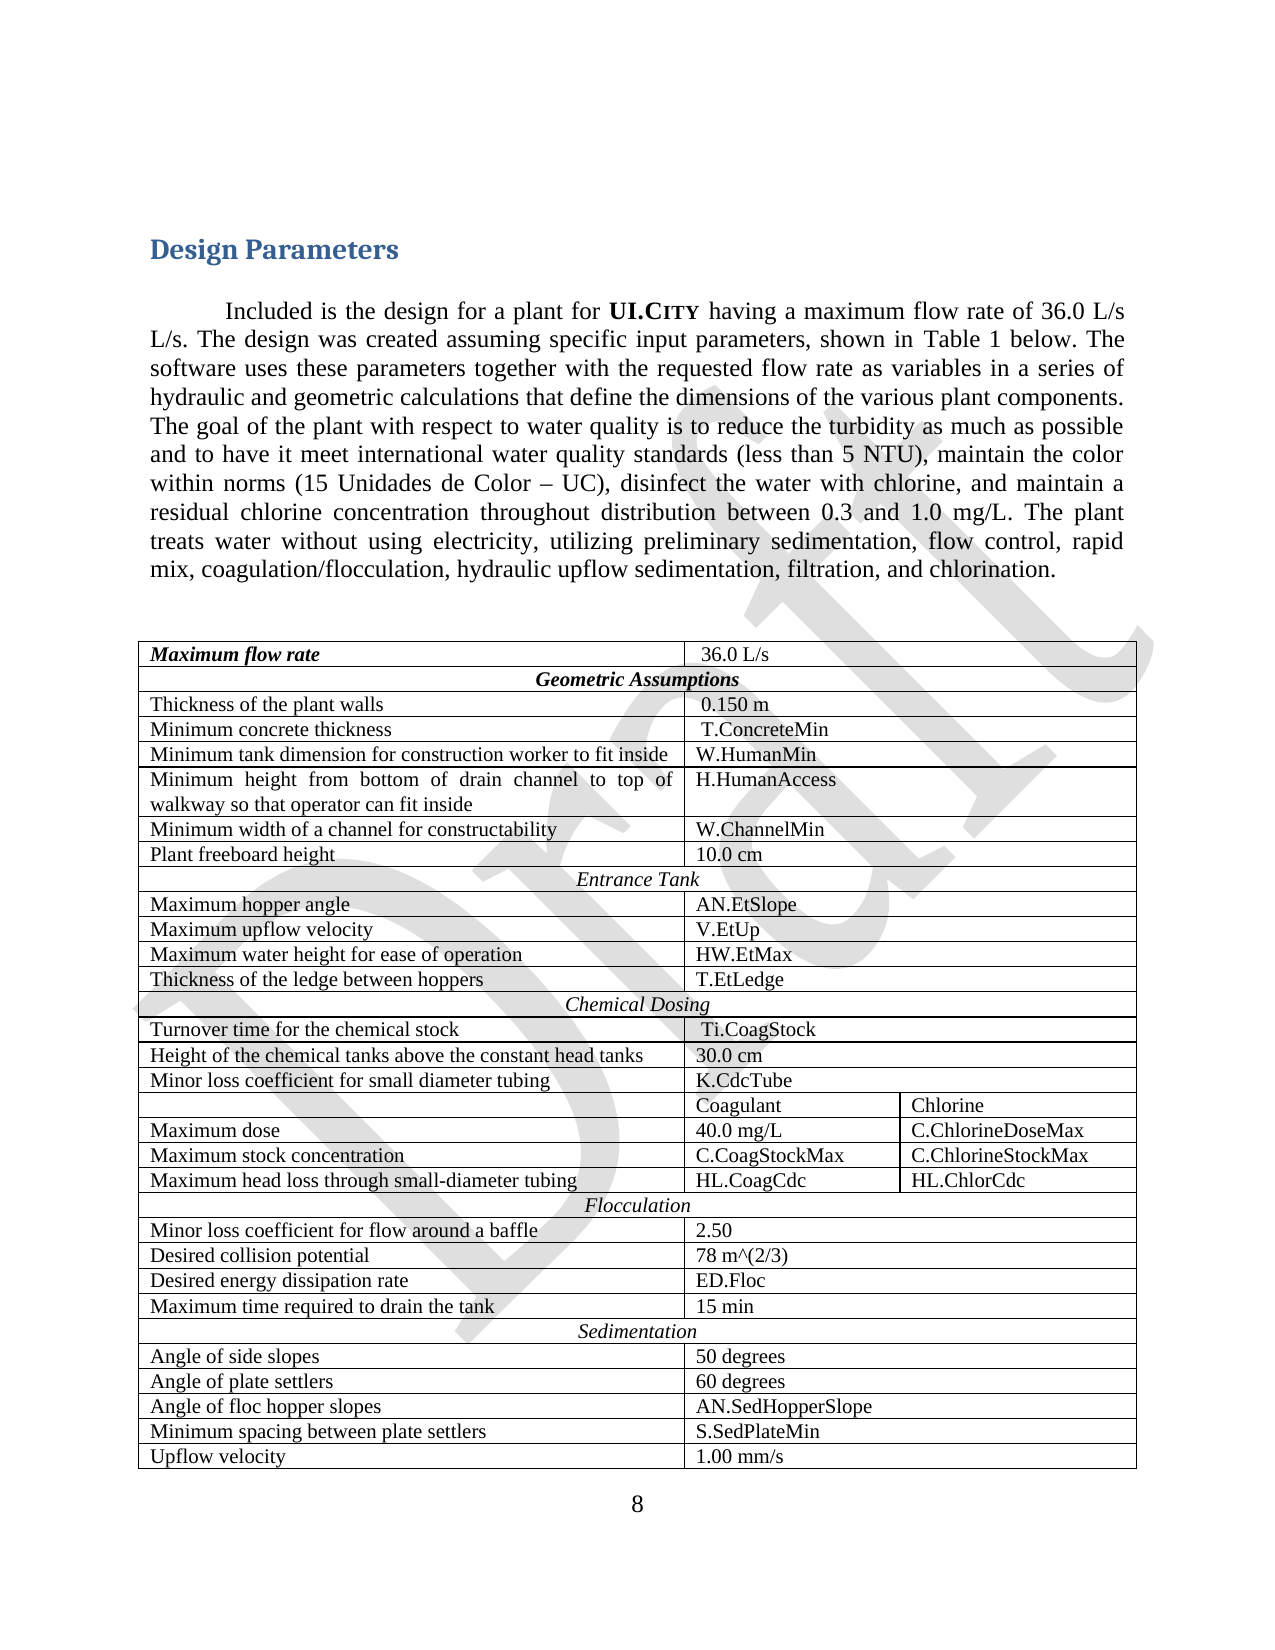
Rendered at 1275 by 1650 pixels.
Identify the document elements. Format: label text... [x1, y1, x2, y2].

table_cell Thickness of the plant walls [139, 692, 684, 716]
table_cell Maximum time required to drain the tank [139, 1294, 684, 1318]
table_cell 1.00 mm/s [685, 1444, 1136, 1468]
table_cell Coagulant [685, 1093, 899, 1117]
table_cell Desired energy dissipation rate [139, 1269, 684, 1292]
table_cell Minimum height from bottom of drain channel to top of walkway so that operator can fit inside [139, 768, 684, 816]
table_cell Flocculation [139, 1193, 1136, 1217]
table_cell 78 m^(2/3) [685, 1243, 1136, 1267]
table_cell Chlorine [901, 1093, 1136, 1117]
table_cell 50 degrees [685, 1344, 1136, 1368]
table_cell Minimum concrete thickness [139, 717, 684, 741]
subtitle Design Parameters [150, 233, 1125, 267]
table_cell Ti.CoagStock [685, 1018, 1136, 1041]
table_cell C.ChlorineStockMax [901, 1143, 1136, 1167]
table_cell Height of the chemical tanks above the constant head tanks [139, 1043, 684, 1067]
table_cell HW.EtMax [685, 942, 1136, 966]
table_cell Maximum dose [139, 1118, 684, 1142]
table_cell 2.50 [685, 1218, 1136, 1242]
table_cell Plant freeboard height [139, 842, 684, 866]
table_cell Angle of side slopes [139, 1344, 684, 1368]
table_cell AN.EtSlope [685, 892, 1136, 916]
table_header 36.0 L/s [685, 642, 1136, 666]
table_cell T.EtLedge [685, 967, 1136, 991]
table_cell 40.0 mg/L [685, 1118, 899, 1142]
table_cell Chemical Dosing [139, 992, 1136, 1016]
table_cell Minor loss coefficient for flow around a baffle [139, 1218, 684, 1242]
table_cell 10.0 cm [685, 842, 1136, 866]
table_cell W.ChannelMin [685, 817, 1136, 841]
table_cell 30.0 cm [685, 1043, 1136, 1067]
table_cell Sedimentation [139, 1319, 1136, 1343]
table_cell V.EtUp [685, 917, 1136, 941]
text Included is the design for a plant for UI.City having a maximum flow rate of 36.0 L/s L/s. The design was created assuming specific input parameters, shown in Table 1 below. The software uses these parameters together with the requested flow rate as variables in a series of hydraulic and geometric calculations that define the dimensions of the various plant components. The goal of the plant with respect to water quality is to reduce the turbidity as much as possible and to have it meet international water quality standards (less than 5 NTU), maintain the color within norms (15 Unidades de Color – UC), disinfect the water with chlorine, and maintain a residual chlorine concentration throughout distribution between 0.3 and 1.0 mg/L. The plant treats water without using electricity, utilizing preliminary sedimentation, flow control, rapid mix, coagulation/flocculation, hydraulic upflow sedimentation, filtration, and chlorination. [150, 296, 1125, 583]
table_cell 15 min [685, 1294, 1136, 1318]
table_cell Minimum spacing between plate settlers [139, 1419, 684, 1443]
table_cell Minimum width of a channel for constructability [139, 817, 684, 841]
table_cell H.HumanAccess [685, 768, 1136, 816]
table_cell K.CdcTube [685, 1068, 1136, 1092]
table_header Maximum flow rate [139, 642, 684, 666]
table_cell Angle of floc hopper slopes [139, 1394, 684, 1418]
table_cell Geometric Assumptions [139, 667, 1136, 691]
table_cell Maximum head loss through small-diameter tubing [139, 1168, 684, 1192]
table_cell HL.CoagCdc [685, 1168, 899, 1192]
table_cell ED.Floc [685, 1269, 1136, 1292]
table_cell AN.SedHopperSlope [685, 1394, 1136, 1418]
table_cell Maximum hopper angle [139, 892, 684, 916]
table_cell Minimum tank dimension for construction worker to fit inside [139, 742, 684, 766]
table_cell Thickness of the ledge between hoppers [139, 967, 684, 991]
table_cell 0.150 m [685, 692, 1136, 716]
table_cell Turnover time for the chemical stock [139, 1018, 684, 1041]
table_cell T.ConcreteMin [685, 717, 1136, 741]
table_cell Upflow velocity [139, 1444, 684, 1468]
table_cell Angle of plate settlers [139, 1369, 684, 1393]
table_cell HL.ChlorCdc [901, 1168, 1136, 1192]
table_cell Maximum upflow velocity [139, 917, 684, 941]
table_cell C.ChlorineDoseMax [901, 1118, 1136, 1142]
table_cell W.HumanMin [685, 742, 1136, 766]
table_cell Maximum water height for ease of operation [139, 942, 684, 966]
table_cell [139, 1093, 684, 1117]
table_cell S.SedPlateMin [685, 1419, 1136, 1443]
table_cell C.CoagStockMax [685, 1143, 899, 1167]
table_cell Desired collision potential [139, 1243, 684, 1267]
table_cell Minor loss coefficient for small diameter tubing [139, 1068, 684, 1092]
table_cell Entrance Tank [139, 867, 1136, 891]
table_cell Maximum stock concentration [139, 1143, 684, 1167]
table_cell 60 degrees [685, 1369, 1136, 1393]
